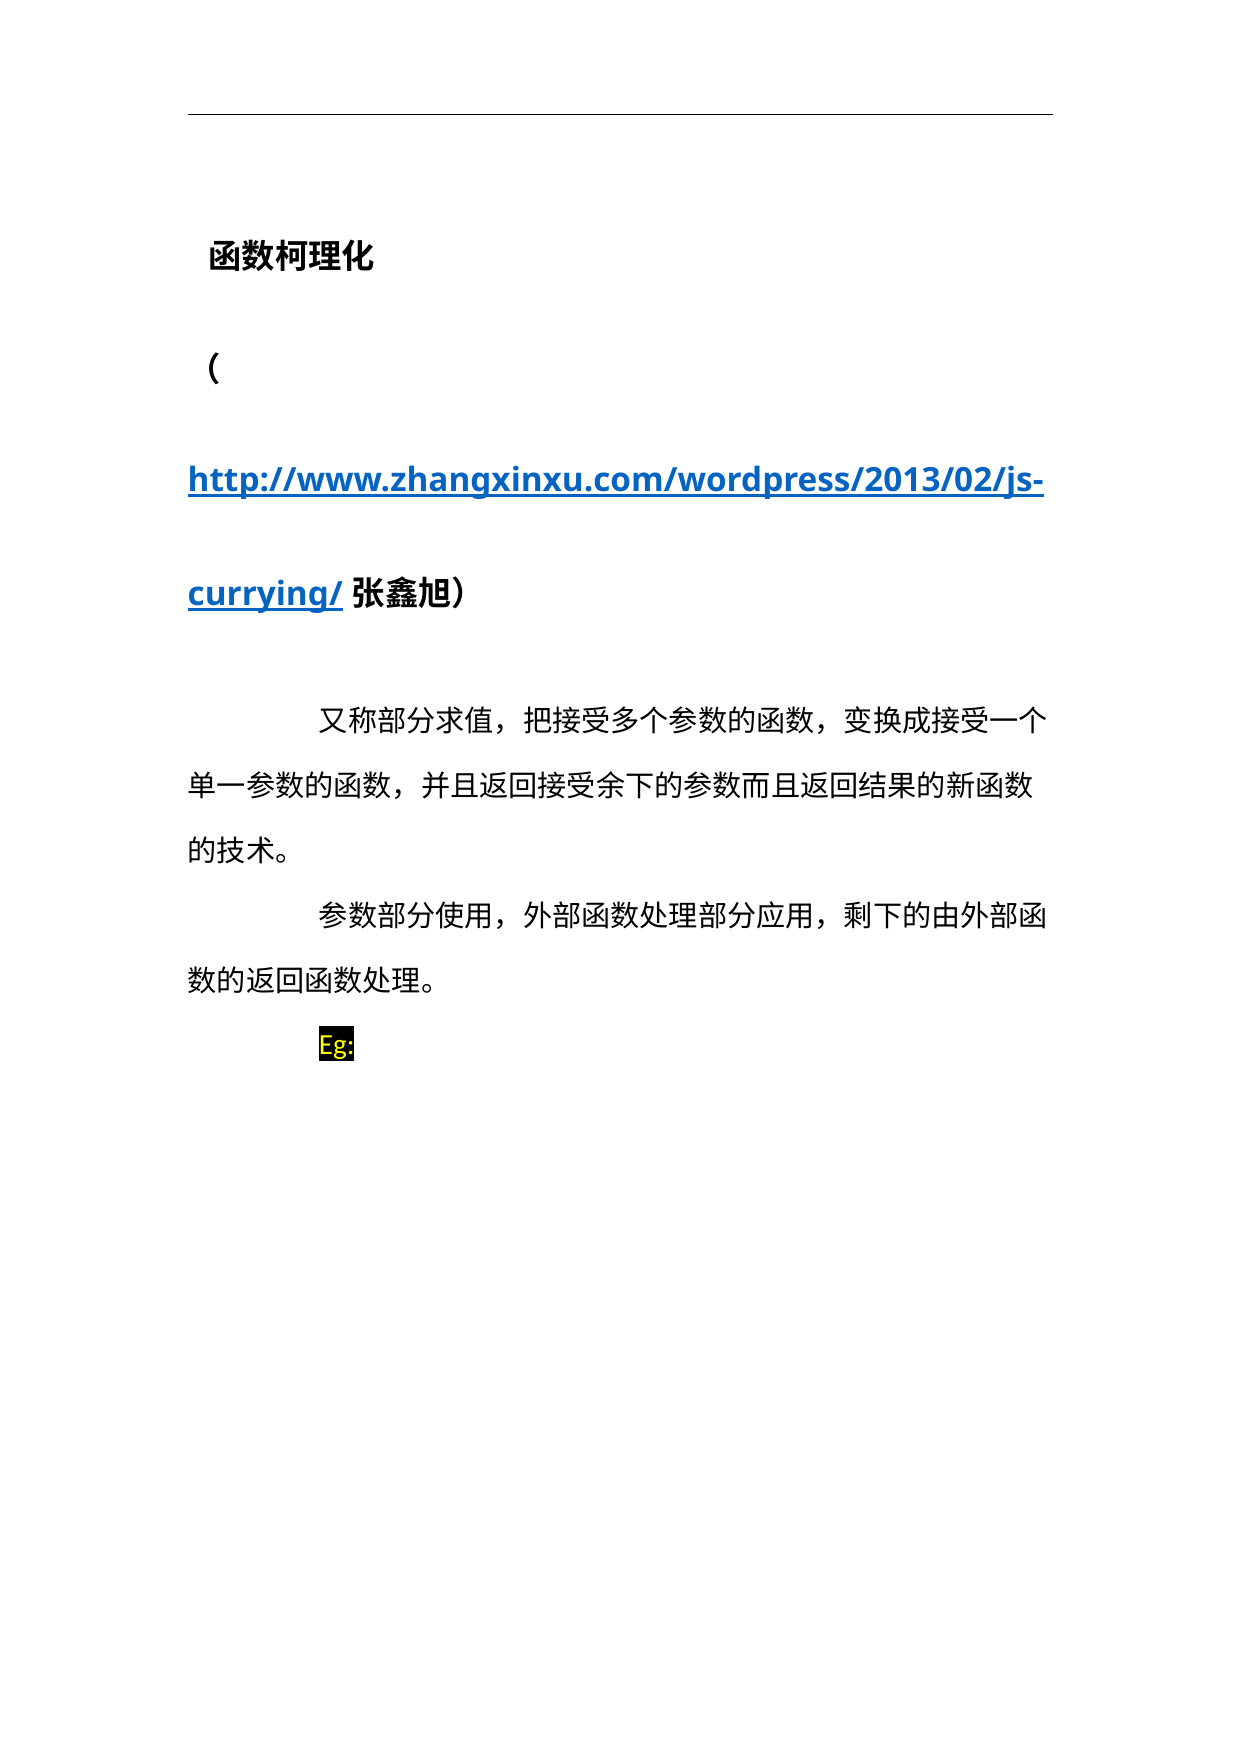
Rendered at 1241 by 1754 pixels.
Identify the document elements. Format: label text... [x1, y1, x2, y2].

text Eg: [187, 1011, 1053, 1076]
text 又称部分求值，把接受多个参数的函数，变换成接受一个单一参数的函数，并且返回接受余下的参数而且返回结果的新函数的技术。 [187, 686, 1053, 881]
subtitle 函数柯理化 （http://www.zhangxinxu.com/wordpress/2013/02/js-currying/ 张鑫旭） [187, 222, 1053, 624]
text 参数部分使用，外部函数处理部分应用，剩下的由外部函数的返回函数处理。 [187, 881, 1053, 1011]
